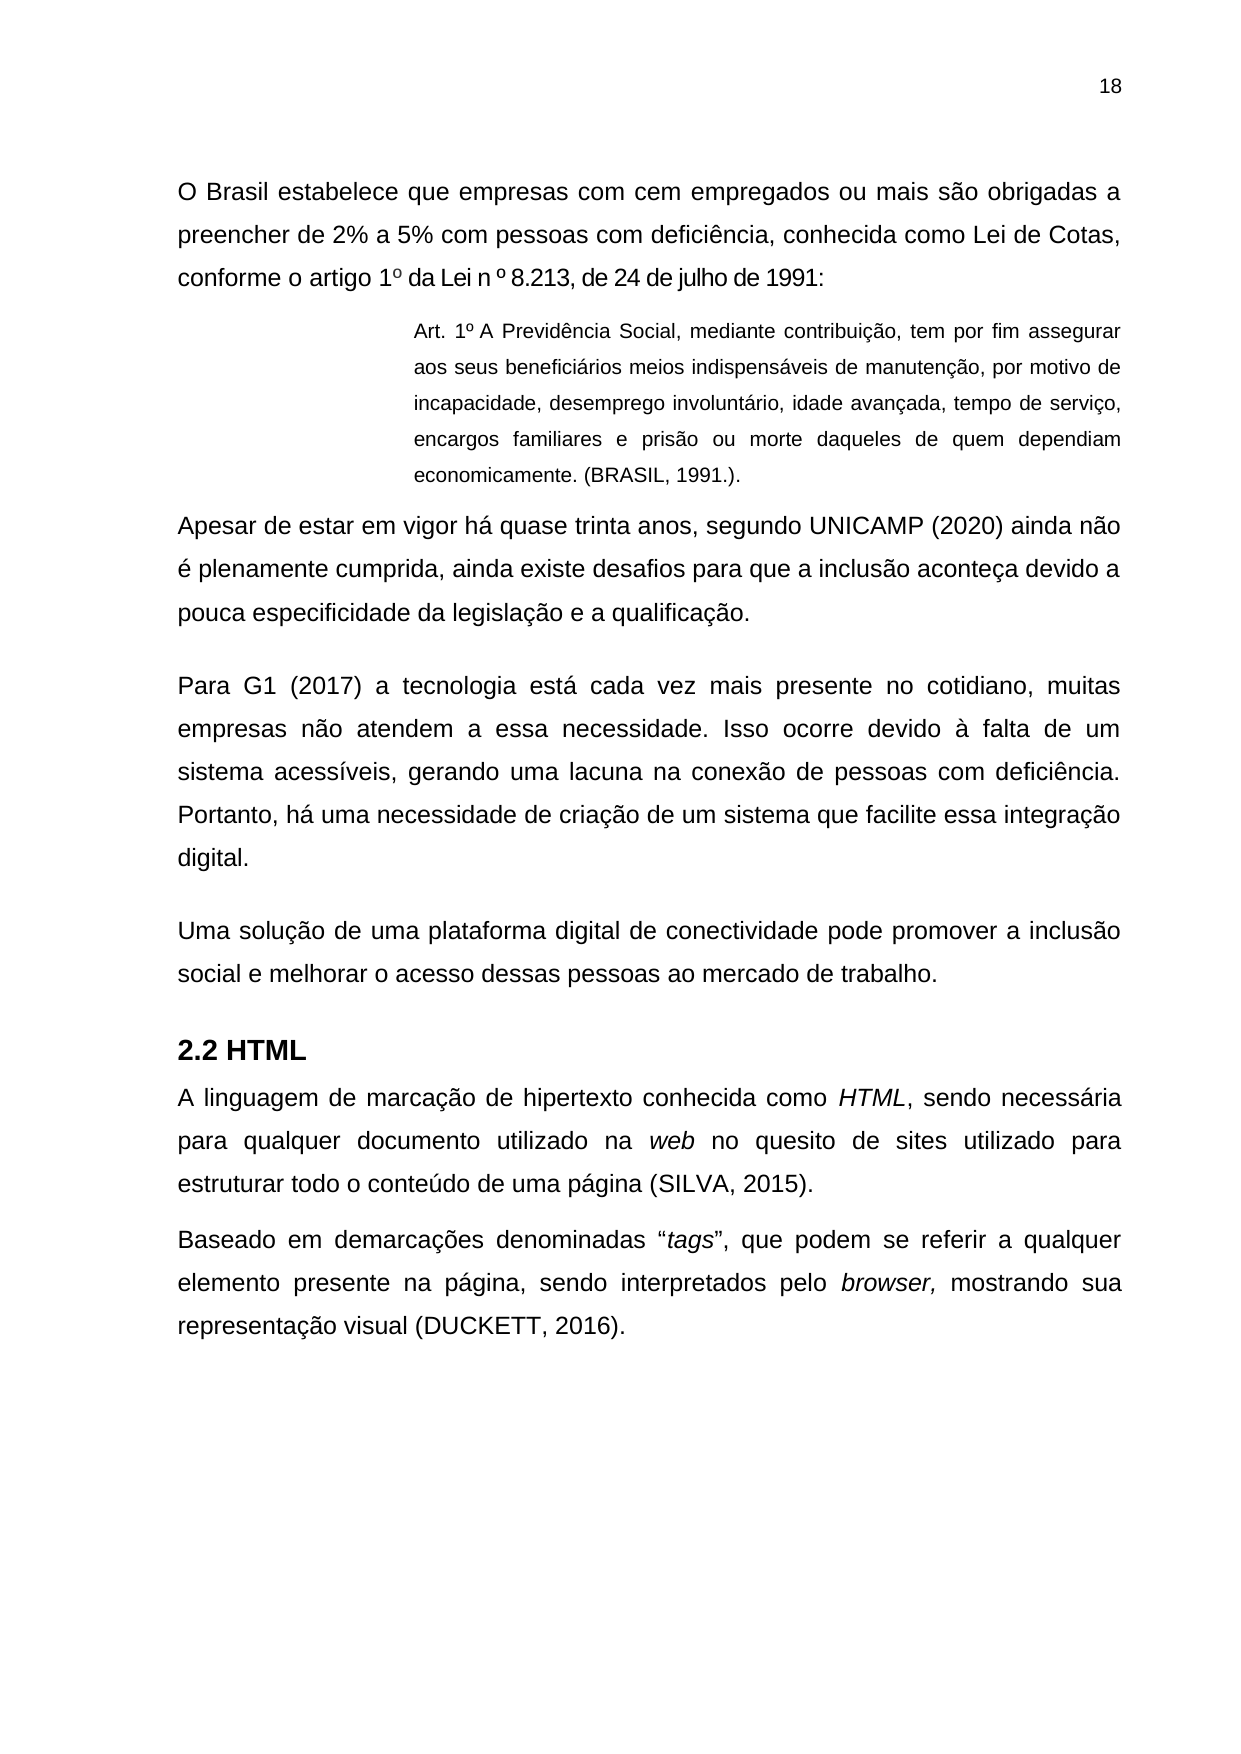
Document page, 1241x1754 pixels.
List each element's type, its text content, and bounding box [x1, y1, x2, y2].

text Uma solução de uma plataforma digital de conectividade pode promover a inclusão social e melhorar o acesso dessas pessoas ao mercado de trabalho. [177, 916, 1122, 988]
text Apesar de estar em vigor há quase trinta anos, segundo UNICAMP (2020) ainda não é plenamente cumprida, ainda existe desafios para que a inclusão aconteça devido a pouca especificidade da legislação e a qualificação. [177, 511, 1122, 626]
text Baseado em demarcações denominadas “tags”, que podem se referir a qualquer elemento presente na página, sendo interpretados pelo browser, mostrando sua representação visual (DUCKETT, 2016). [177, 1225, 1122, 1340]
text Para G1 (2017) a tecnologia está cada vez mais presente no cotidiano, muitas empresas não atendem a essa necessidade. Isso ocorre devido à falta de um sistema acessíveis, gerando uma lacuna na conexão de pessoas com deficiência. Portanto, há uma necessidade de criação de um sistema que facilite essa integração digital. [177, 671, 1122, 872]
text 2.2 Html [177, 1032, 1122, 1066]
text A linguagem de marcação de hipertexto conhecida como HTML, sendo necessária para qualquer documento utilizado na web no quesito de sites utilizado para estruturar todo o conteúdo de uma página (SILVA, 2015). [177, 1083, 1122, 1198]
text Art. 1º A Previdência Social, mediante contribuição, tem por fim assegurar aos seus beneficiários meios indispensáveis de manutenção, por motivo de incapacidade, desemprego involuntário, idade avançada, tempo de serviço, encargos familiares e prisão ou morte daqueles de quem dependiam economicamente. (BRASIL, 1991.). [413, 319, 1122, 487]
text O Brasil estabelece que empresas com cem empregados ou mais são obrigadas a preencher de 2% a 5% com pessoas com deficiência, conhecida como Lei de Cotas, conforme o artigo 1º da Lei n º 8.213, de 24 de julho de 1991: [177, 177, 1122, 292]
